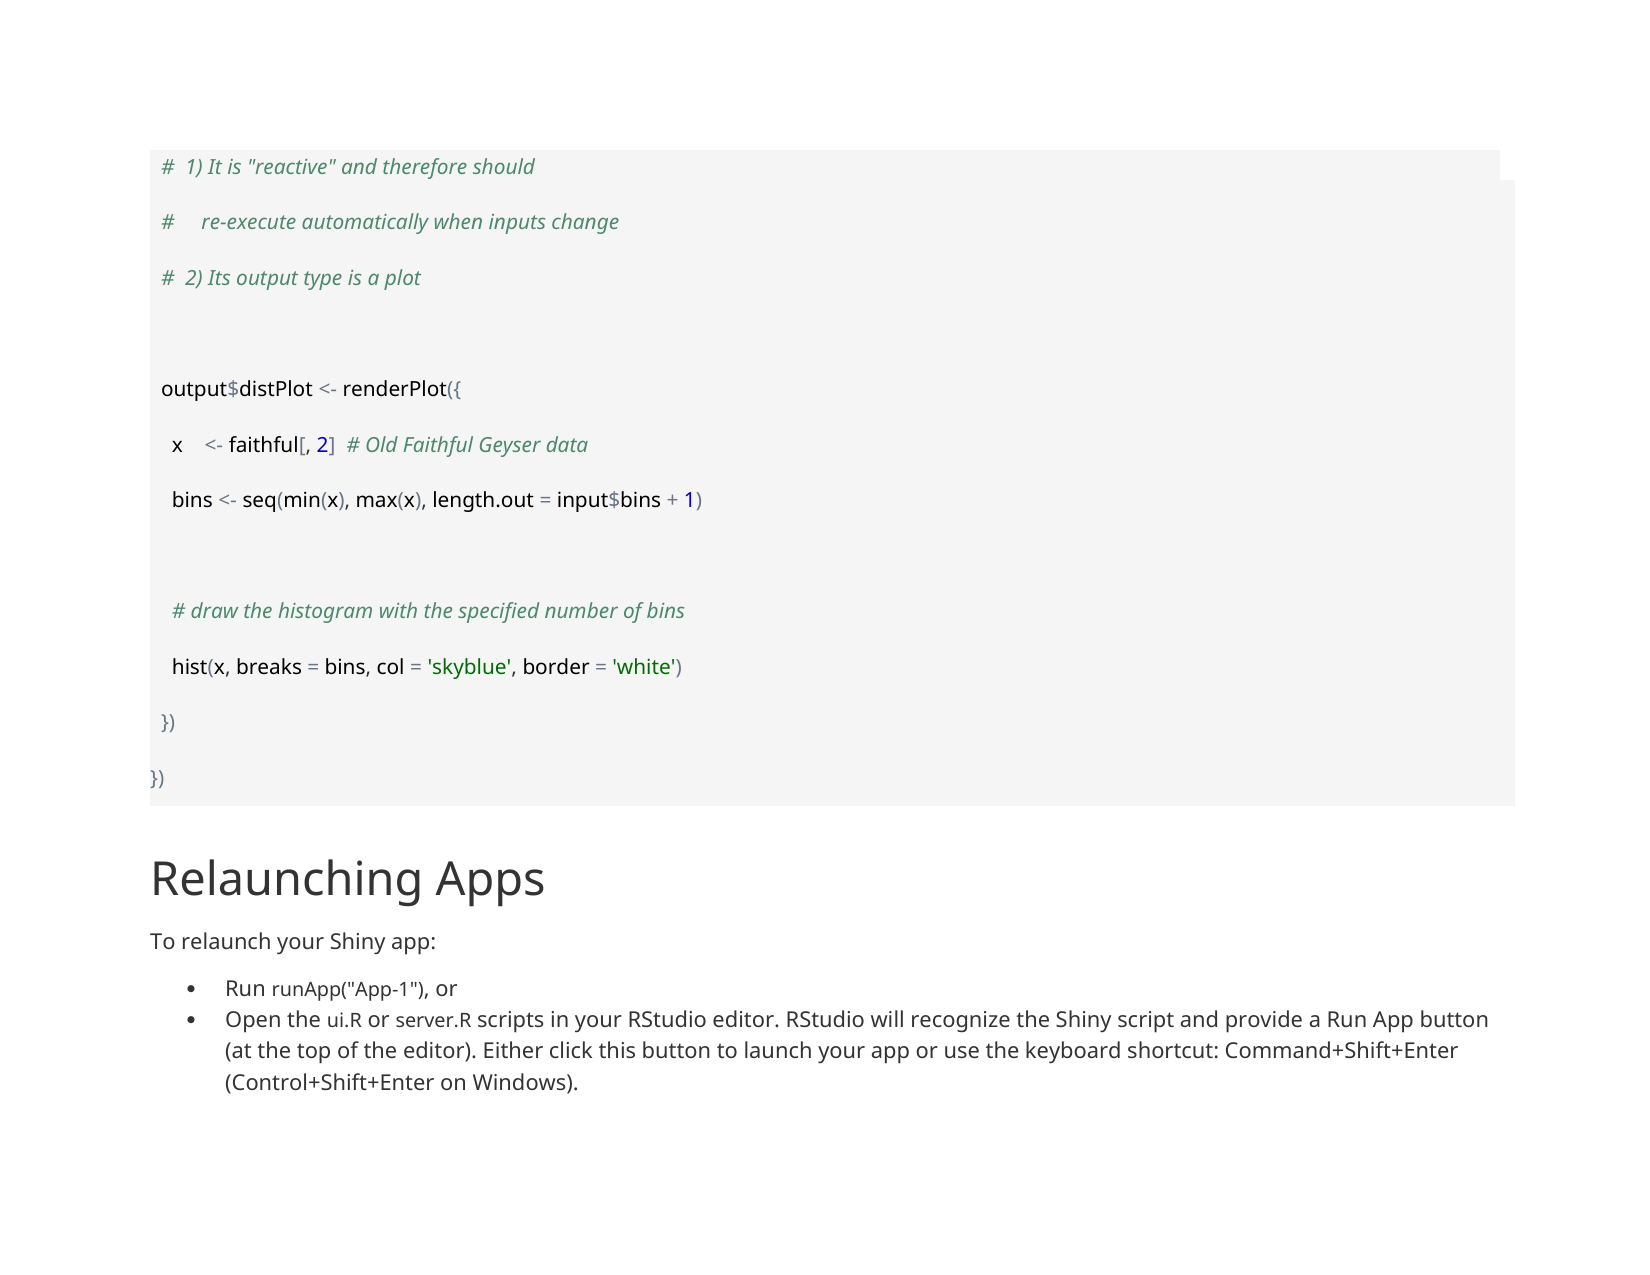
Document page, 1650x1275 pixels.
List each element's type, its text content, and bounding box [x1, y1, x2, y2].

text bins <- seq(min(x), max(x), length.out = input$bins + 1) [150, 483, 1515, 514]
text }) [150, 705, 1515, 736]
text To relaunch your Shiny app: [150, 924, 1500, 956]
list Run runApp("App-1"), or [187, 971, 1500, 1002]
list Open the ui.R or server.R scripts in your RStudio editor. RStudio will recognize the Shiny script and provide a Run App button (at the top of the editor). Either click this button to launch your app or use the keyboard shortcut: Command+Shift+Enter (Control+Shift+Enter on Windows). [187, 1002, 1500, 1096]
subtitle Relaunching Apps [150, 845, 1500, 909]
text }) [150, 761, 1515, 806]
text # re-execute automatically when inputs change [150, 206, 1515, 236]
text # draw the histogram with the specified number of bins [150, 594, 1515, 625]
text output$distPlot <- renderPlot({ [150, 372, 1515, 403]
text x <- faithful[, 2] # Old Faithful Geyser data [150, 428, 1515, 458]
text hist(x, breaks = bins, col = 'skyblue', border = 'white') [150, 650, 1515, 680]
text # 2) Its output type is a plot [150, 261, 1515, 292]
text # 1) It is "reactive" and therefore should [150, 150, 1500, 181]
